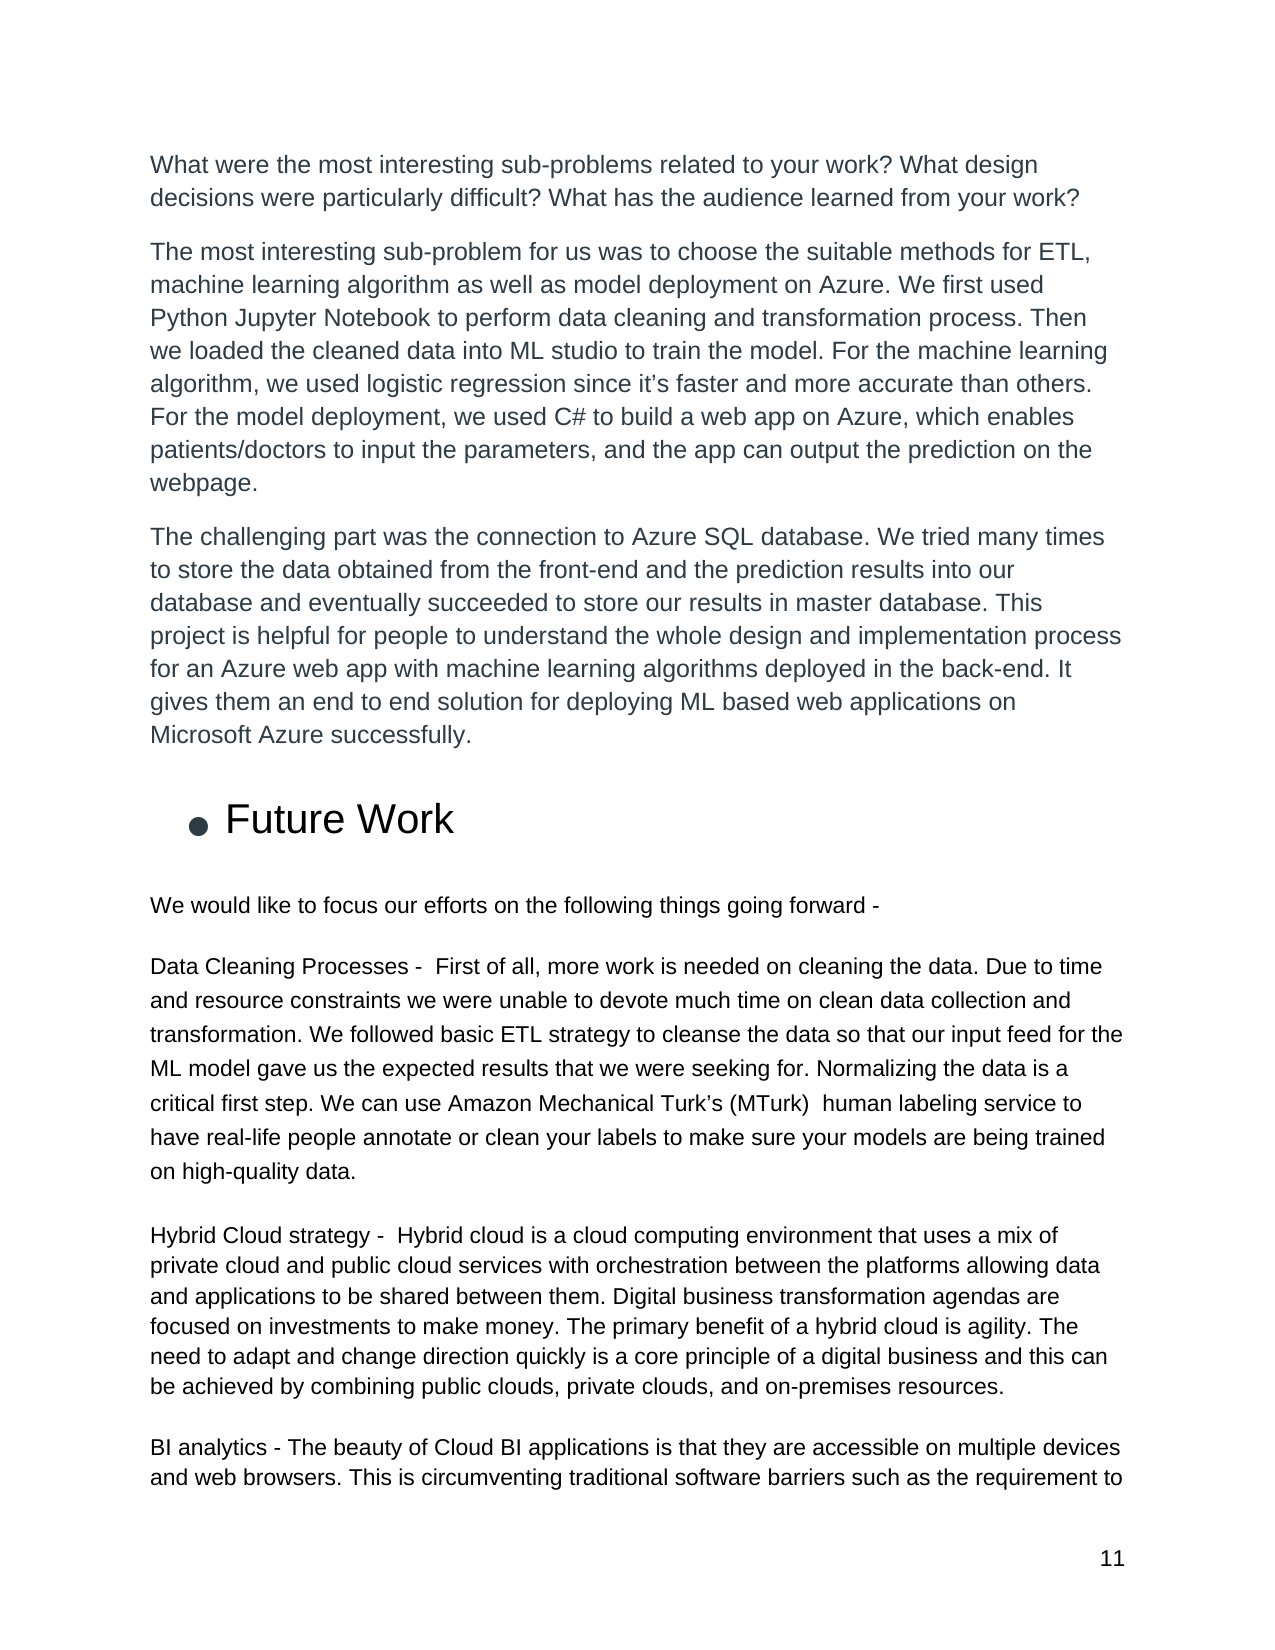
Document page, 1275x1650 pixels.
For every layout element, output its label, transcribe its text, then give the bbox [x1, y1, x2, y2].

text Data Cleaning Processes - First of all, more work is needed on cleaning the data. Due to time and resource constraints we were unable to devote much time on clean data collection and transformation. We followed basic ETL strategy to cleanse the data so that our input feed for the ML model gave us the expected results that we were seeking for. Normalizing the data is a critical first step. We can use Amazon Mechanical Turk’s (MTurk) human labeling service to have real-life people annotate or clean your labels to make sure your models are being trained on high-quality data. [150, 953, 1125, 1184]
text We would like to focus our efforts on the following things going forward - [150, 892, 1125, 919]
subtitle Future Work [187, 795, 1125, 843]
text Hybrid Cloud strategy - Hybrid cloud is a cloud computing environment that uses a mix of private cloud and public cloud services with orchestration between the platforms allowing data and applications to be shared between them. Digital business transformation agendas are focused on investments to make money. The primary benefit of a hybrid cloud is agility. The need to adapt and change direction quickly is a core principle of a digital business and this can be achieved by combining public clouds, private clouds, and on-premises resources. [150, 1222, 1125, 1400]
text The challenging part was the connection to Azure SQL database. We tried many times to store the data obtained from the front-end and the prediction results into our database and eventually succeeded to store our results in master database. This project is helpful for people to understand the whole design and implementation process for an Azure web app with machine learning algorithms deployed in the back-end. It gives them an end to end solution for deploying ML based web applications on Microsoft Azure successfully. [150, 522, 1125, 749]
text What were the most interesting sub-problems related to your work? What design decisions were particularly difficult? What has the audience learned from your work? [150, 150, 1125, 212]
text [150, 1434, 1125, 1490]
text The most interesting sub-problem for us was to choose the suitable methods for ETL, machine learning algorithm as well as model deployment on Azure. We first used Python Jupyter Notebook to perform data cleaning and transformation process. Then we loaded the cleaned data into ML studio to train the model. For the machine learning algorithm, we used logistic regression since it’s faster and more accurate than others. For the model deployment, we used C# to build a web app on Azure, which enables patients/doctors to input the parameters, and the app can output the prediction on the webpage. [150, 237, 1125, 497]
